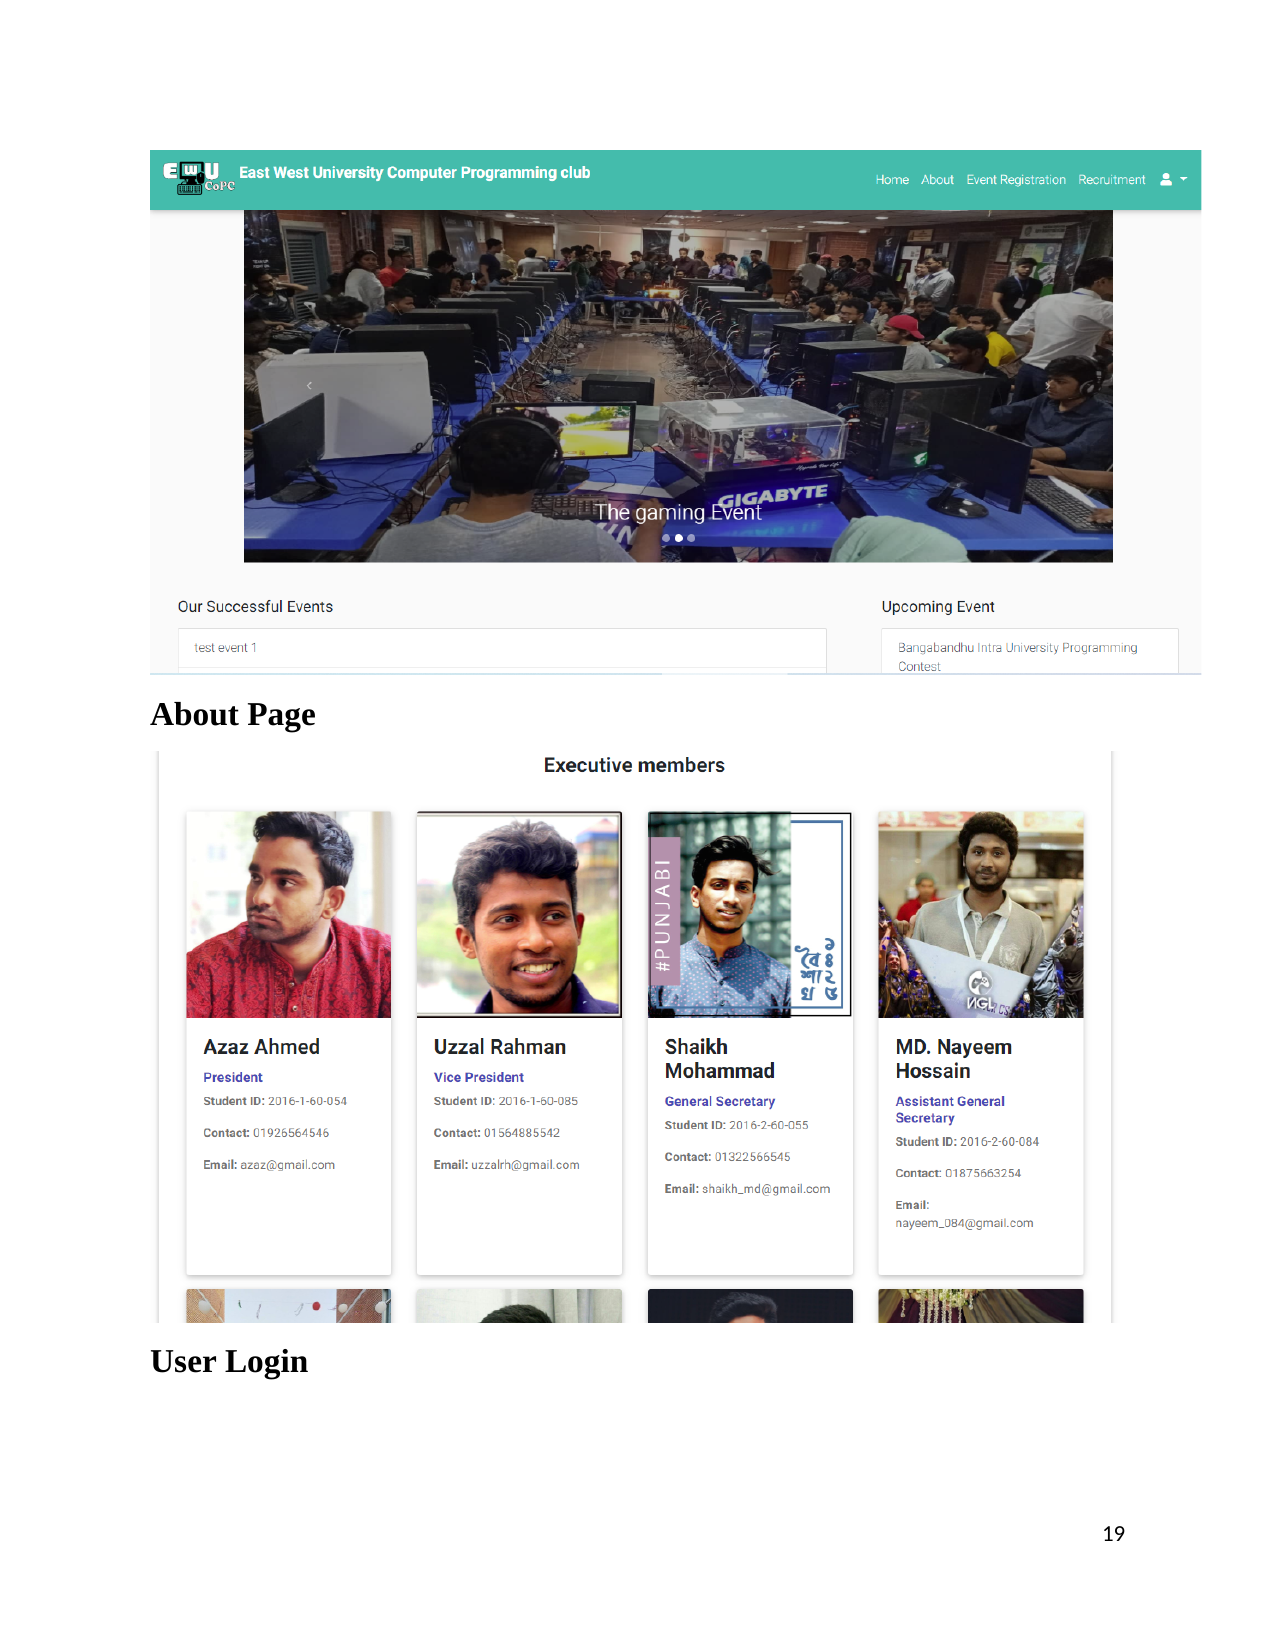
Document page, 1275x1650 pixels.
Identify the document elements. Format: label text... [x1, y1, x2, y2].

picture [150, 751, 1125, 1323]
text About Page [150, 694, 1125, 732]
text User Login [150, 1341, 1125, 1379]
picture [150, 150, 1202, 675]
